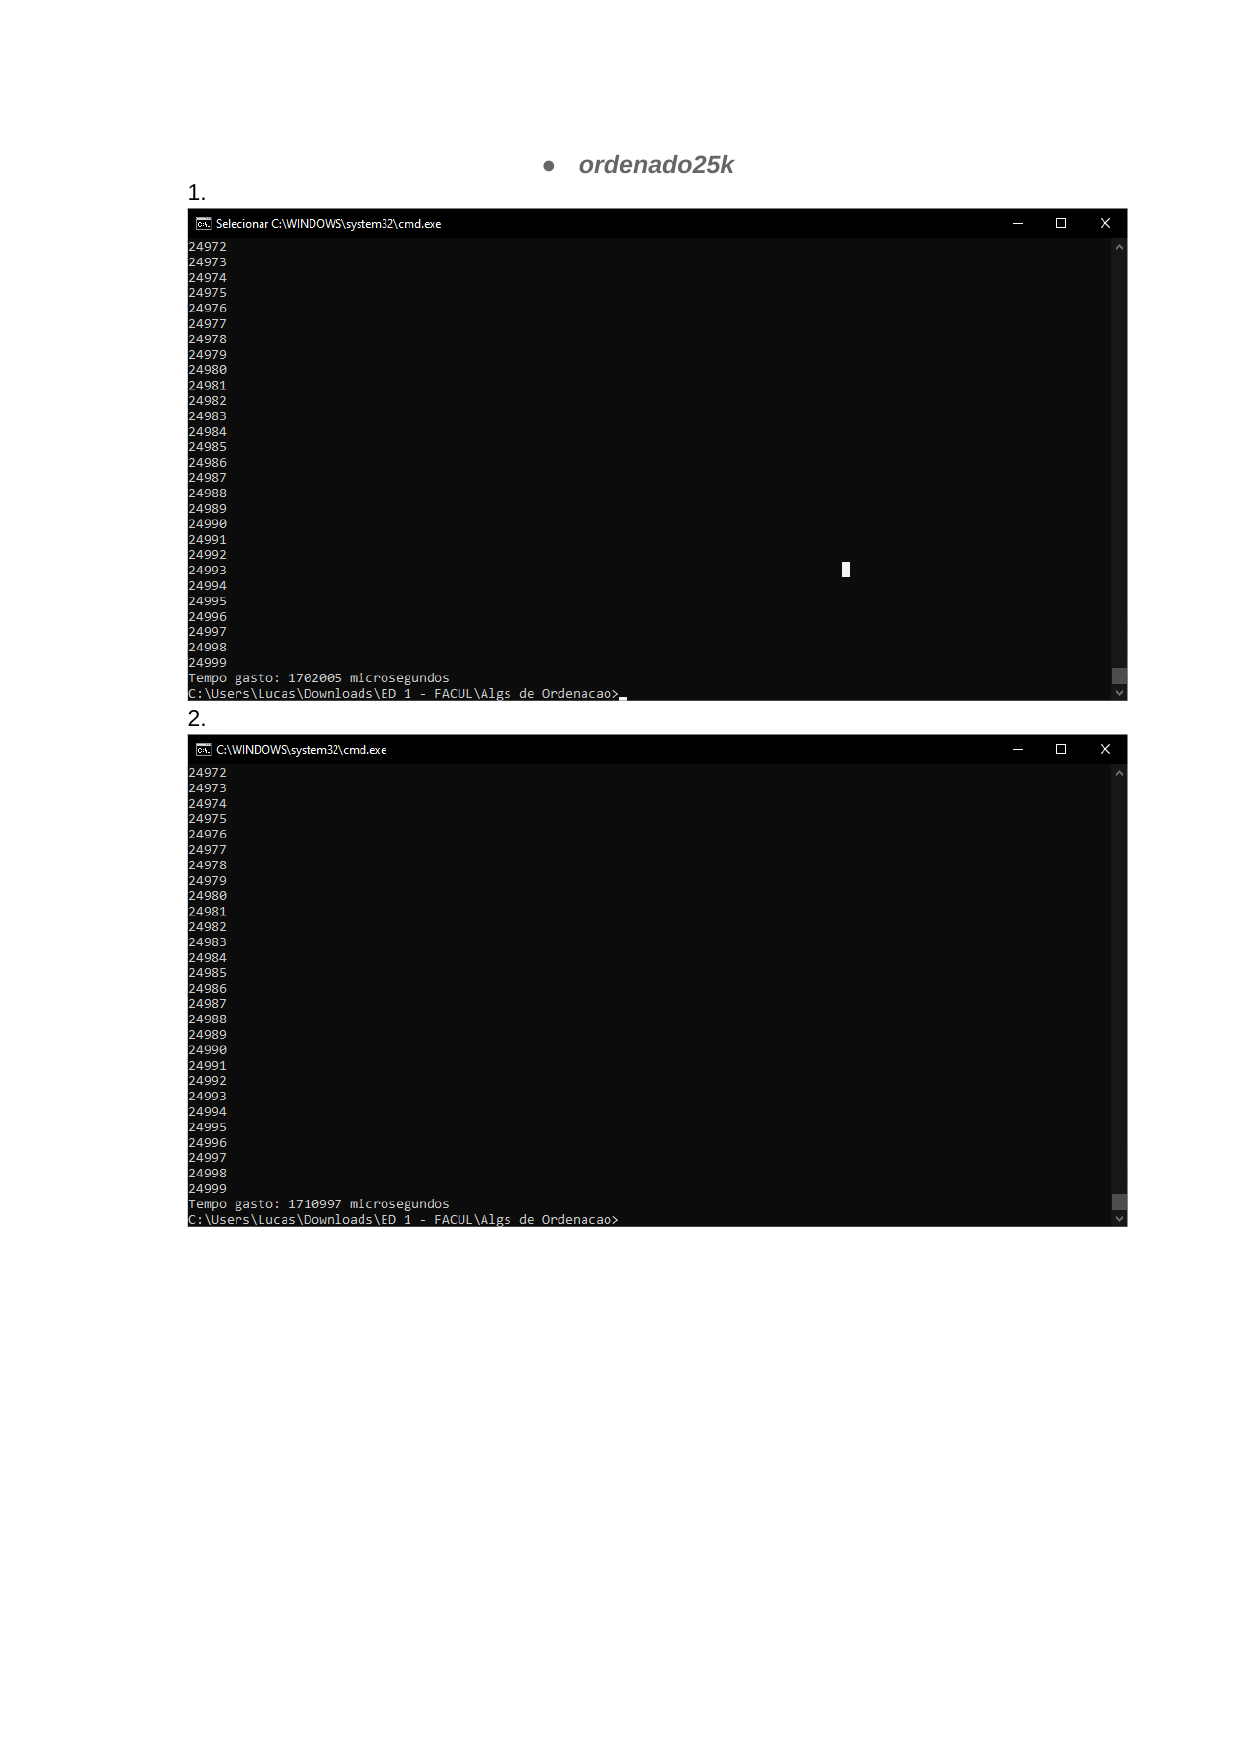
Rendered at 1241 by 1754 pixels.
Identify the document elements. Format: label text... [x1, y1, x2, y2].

subtitle ordenado25k [187, 150, 1090, 179]
picture [187, 734, 1128, 1227]
picture [187, 208, 1128, 701]
